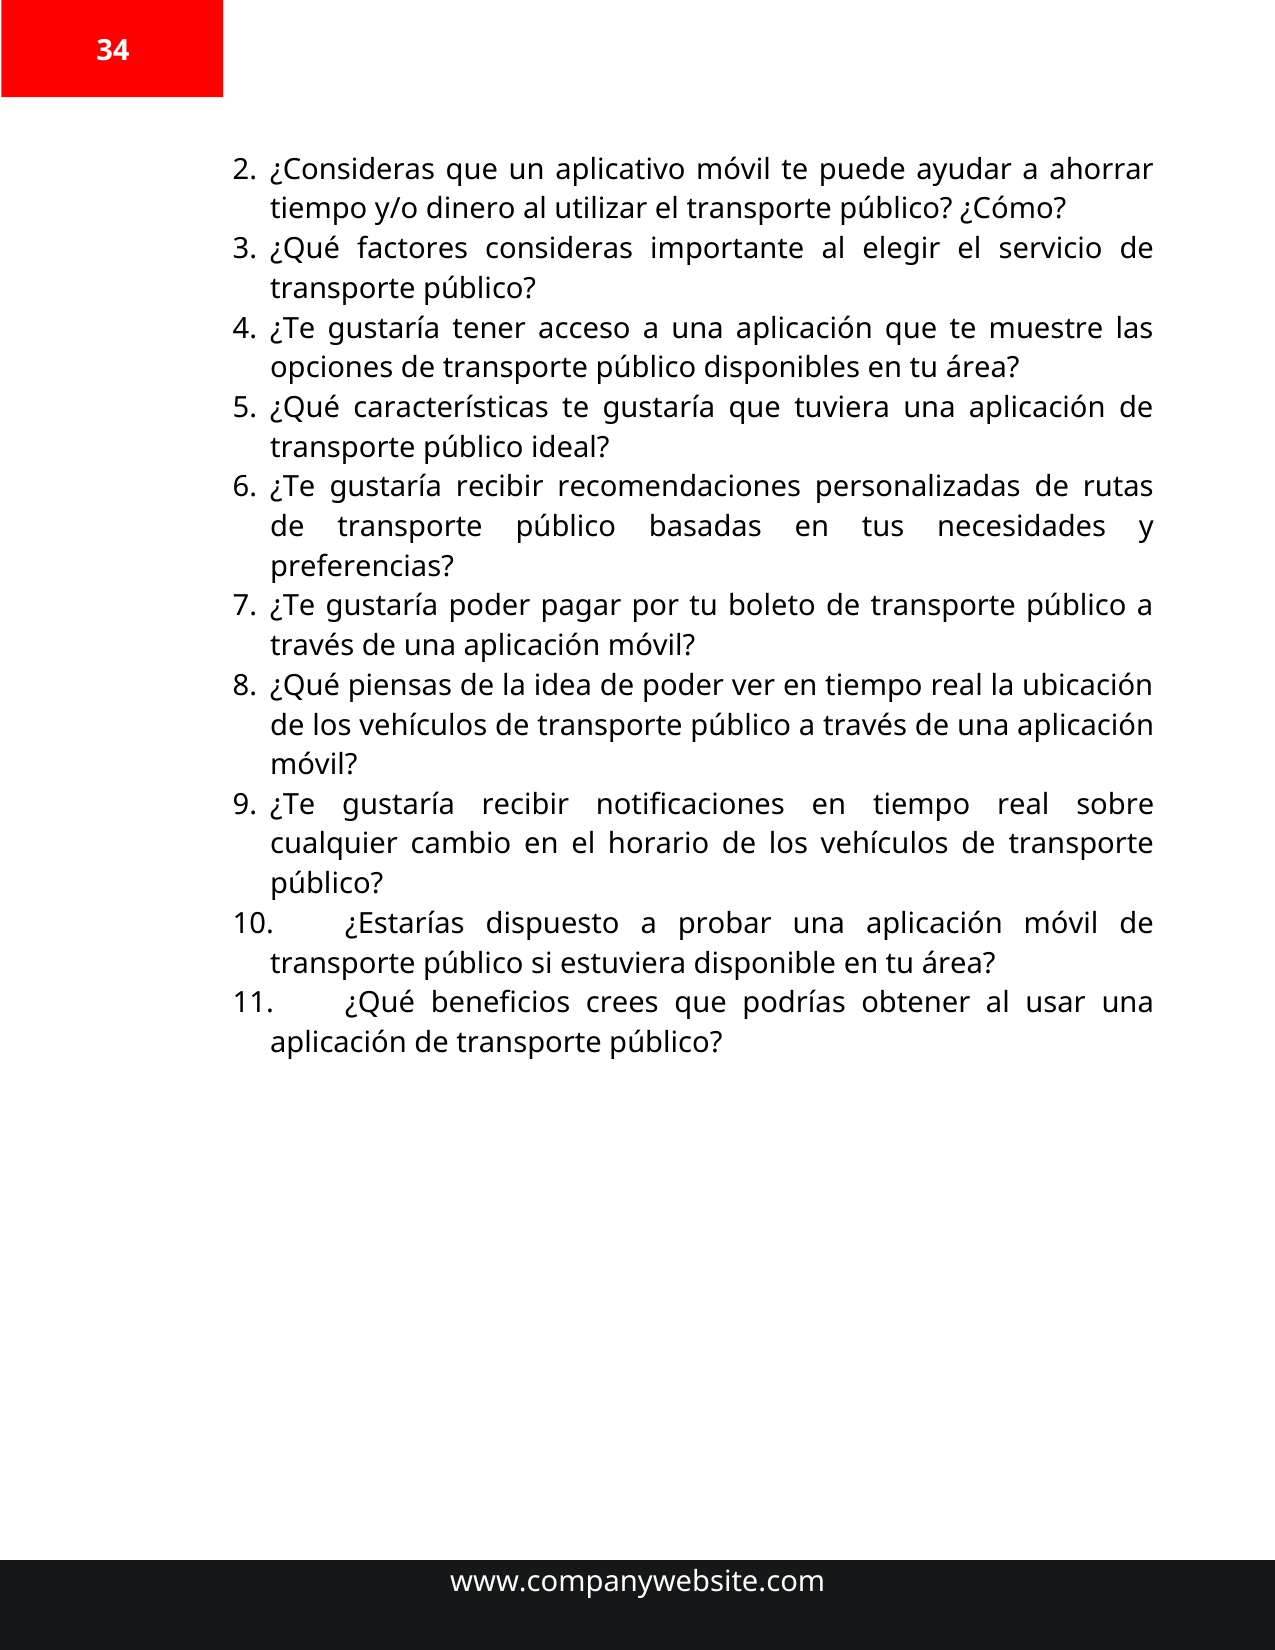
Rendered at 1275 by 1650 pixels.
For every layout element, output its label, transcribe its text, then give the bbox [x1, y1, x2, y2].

list ¿Qué factores consideras importante al elegir el servicio de transporte público? [232, 227, 1155, 307]
list ¿Te gustaría recibir notificaciones en tiempo real sobre cualquier cambio en el horario de los vehículos de transporte público? [232, 783, 1155, 902]
list ¿Te gustaría poder pagar por tu boleto de transporte público a través de una aplicación móvil? [232, 585, 1155, 664]
list ¿Te gustaría recibir recomendaciones personalizadas de rutas de transporte público basadas en tus necesidades y preferencias? [232, 466, 1155, 585]
list ¿Qué características te gustaría que tuviera una aplicación de transporte público ideal? [232, 386, 1155, 466]
list ¿Qué beneficios crees que podrías obtener al usar una aplicación de transporte público? [232, 982, 1155, 1061]
list ¿Consideras que un aplicativo móvil te puede ayudar a ahorrar tiempo y/o dinero al utilizar el transporte público? ¿Cómo? [232, 148, 1155, 227]
list ¿Te gustaría tener acceso a una aplicación que te muestre las opciones de transporte público disponibles en tu área? [232, 307, 1155, 386]
list ¿Qué piensas de la idea de poder ver en tiempo real la ubicación de los vehículos de transporte público a través de una aplicación móvil? [232, 664, 1155, 783]
list ¿Estarías dispuesto a probar una aplicación móvil de transporte público si estuviera disponible en tu área? [232, 902, 1155, 982]
